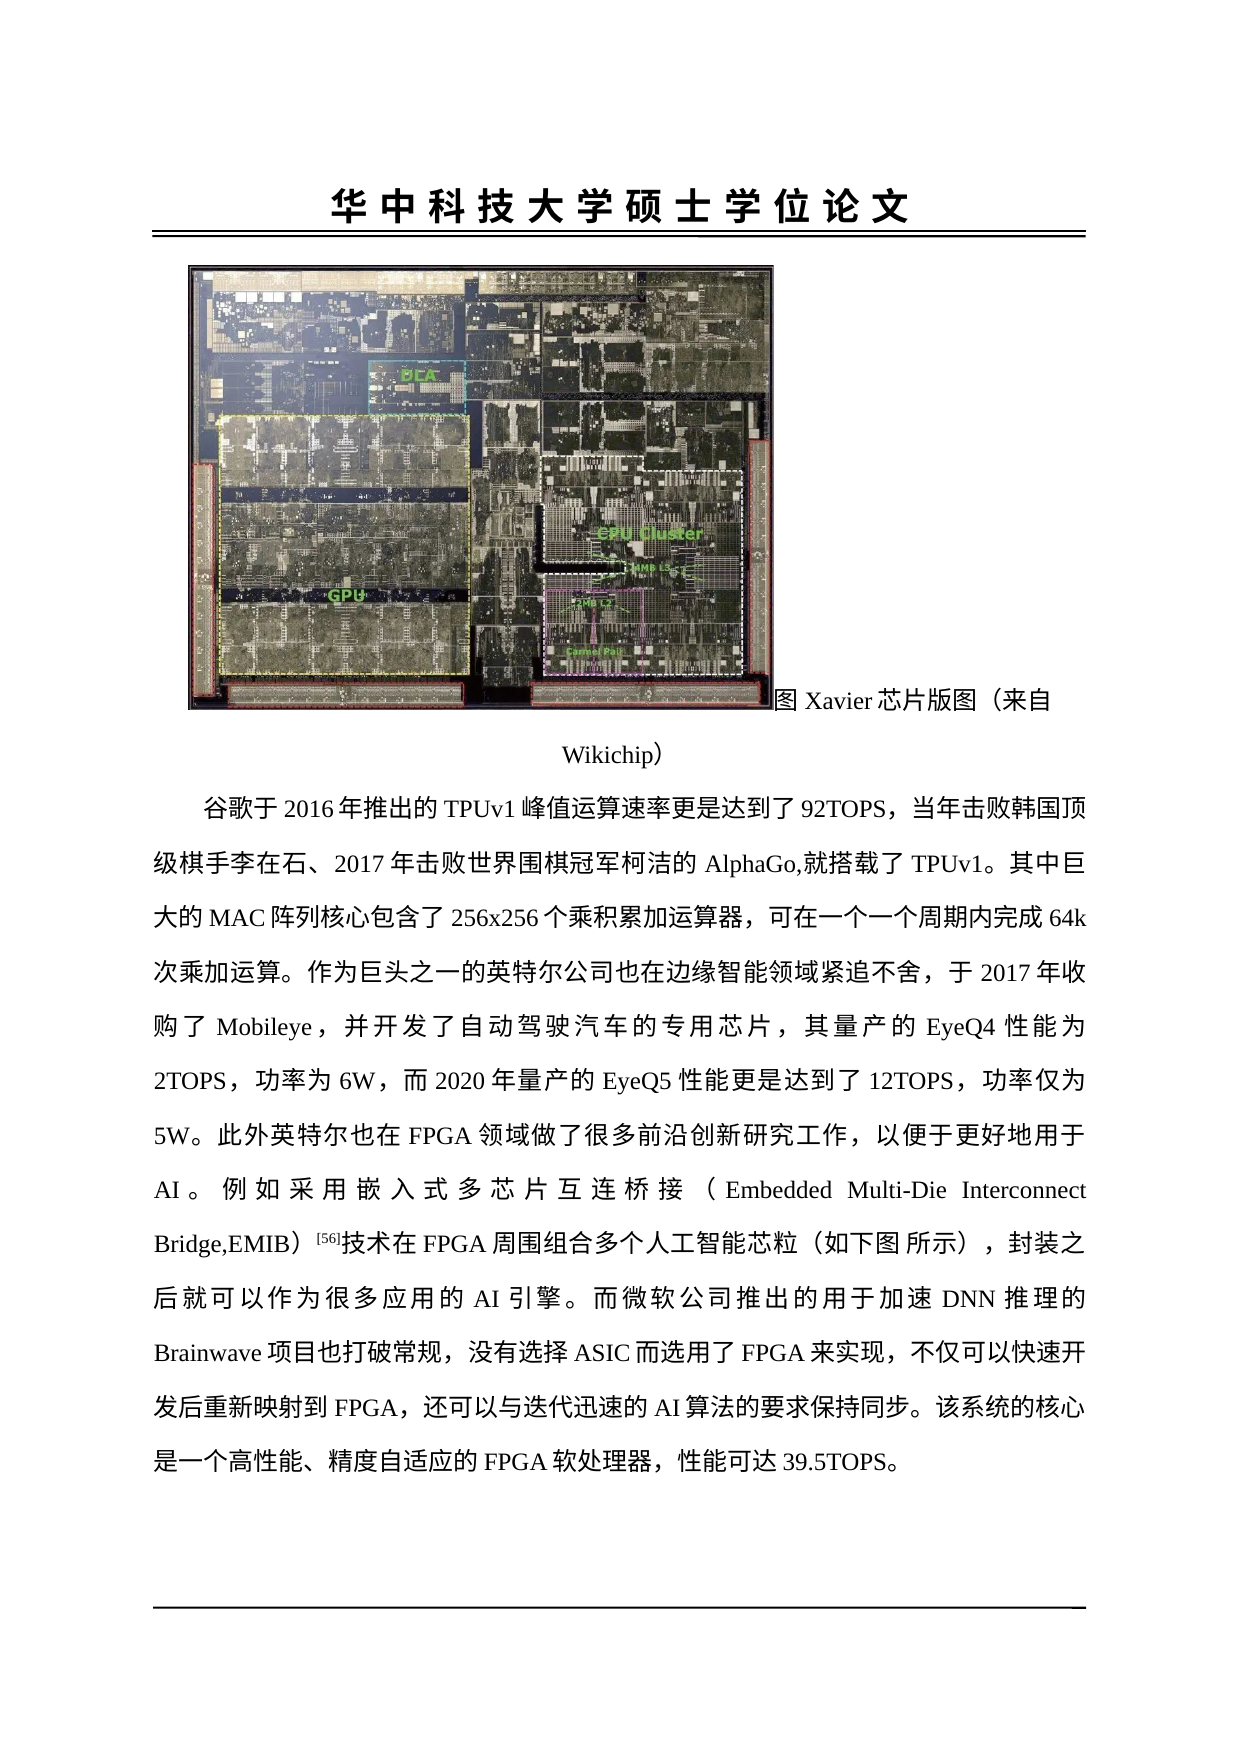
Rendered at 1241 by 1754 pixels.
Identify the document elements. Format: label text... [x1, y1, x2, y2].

text 谷歌于2016年推出的TPUv1峰值运算速率更是达到了92TOPS，当年击败韩国顶级棋手李在石、2017年击败世界围棋冠军柯洁的AlphaGo,就搭载了TPUv1。其中巨大的MAC阵列核心包含了256x256个乘积累加运算器，可在一个一个周期内完成64k次乘加运算。作为巨头之一的英特尔公司也在边缘智能领域紧追不舍，于2017年收购了Mobileye，并开发了自动驾驶汽车的专用芯片，其量产的EyeQ4性能为2TOPS，功率为6W，而2020年量产的EyeQ5性能更是达到了12TOPS，功率仅为5W。此外英特尔也在FPGA领域做了很多前沿创新研究工作，以便于更好地用于AI。例如采用嵌入式多芯片互连桥接（Embedded Multi-Die Interconnect Bridge,EMIB）[56]技术在FPGA周围组合多个人工智能芯粒（如下图 所示），封装之后就可以作为很多应用的AI引擎。而微软公司推出的用于加速DNN推理的Brainwave项目也打破常规，没有选择ASIC而选用了FPGA来实现，不仅可以快速开发后重新映射到FPGA，还可以与迭代迅速的AI算法的要求保持同步。该系统的核心是一个高性能、精度自适应的FPGA软处理器，性能可达39.5TOPS。 [153, 789, 1087, 1478]
picture [188, 265, 774, 710]
